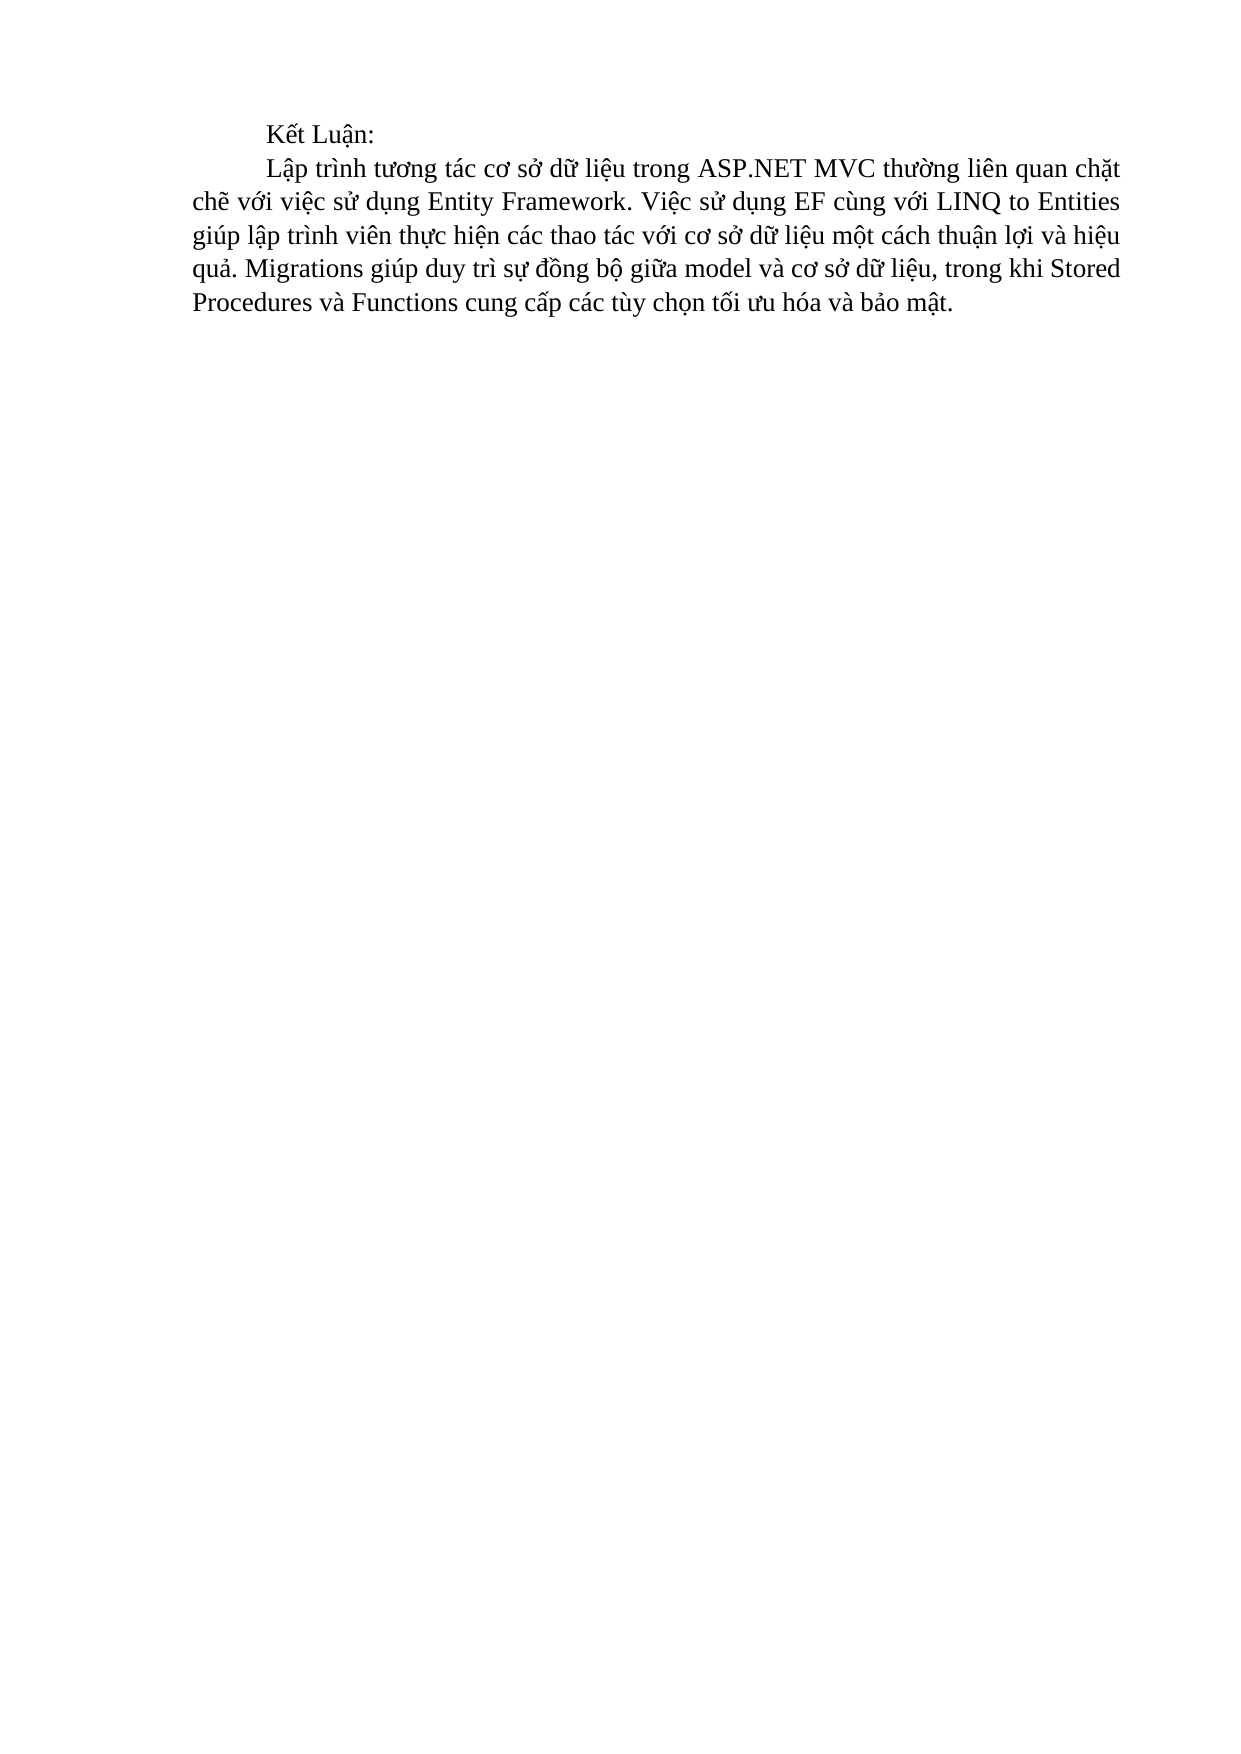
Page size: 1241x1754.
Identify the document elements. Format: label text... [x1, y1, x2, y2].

list Lập trình tương tác cơ sở dữ liệu trong ASP.NET MVC thường liên quan chặt chẽ với việc sử dụng Entity Framework. Việc sử dụng EF cùng với LINQ to Entities giúp lập trình viên thực hiện các thao tác với cơ sở dữ liệu một cách thuận lợi và hiệu quả. Migrations giúp duy trì sự đồng bộ giữa model và cơ sở dữ liệu, trong khi Stored Procedures và Functions cung cấp các tùy chọn tối ưu hóa và bảo mật. [192, 152, 1122, 317]
list Kết Luận: [192, 118, 1122, 149]
